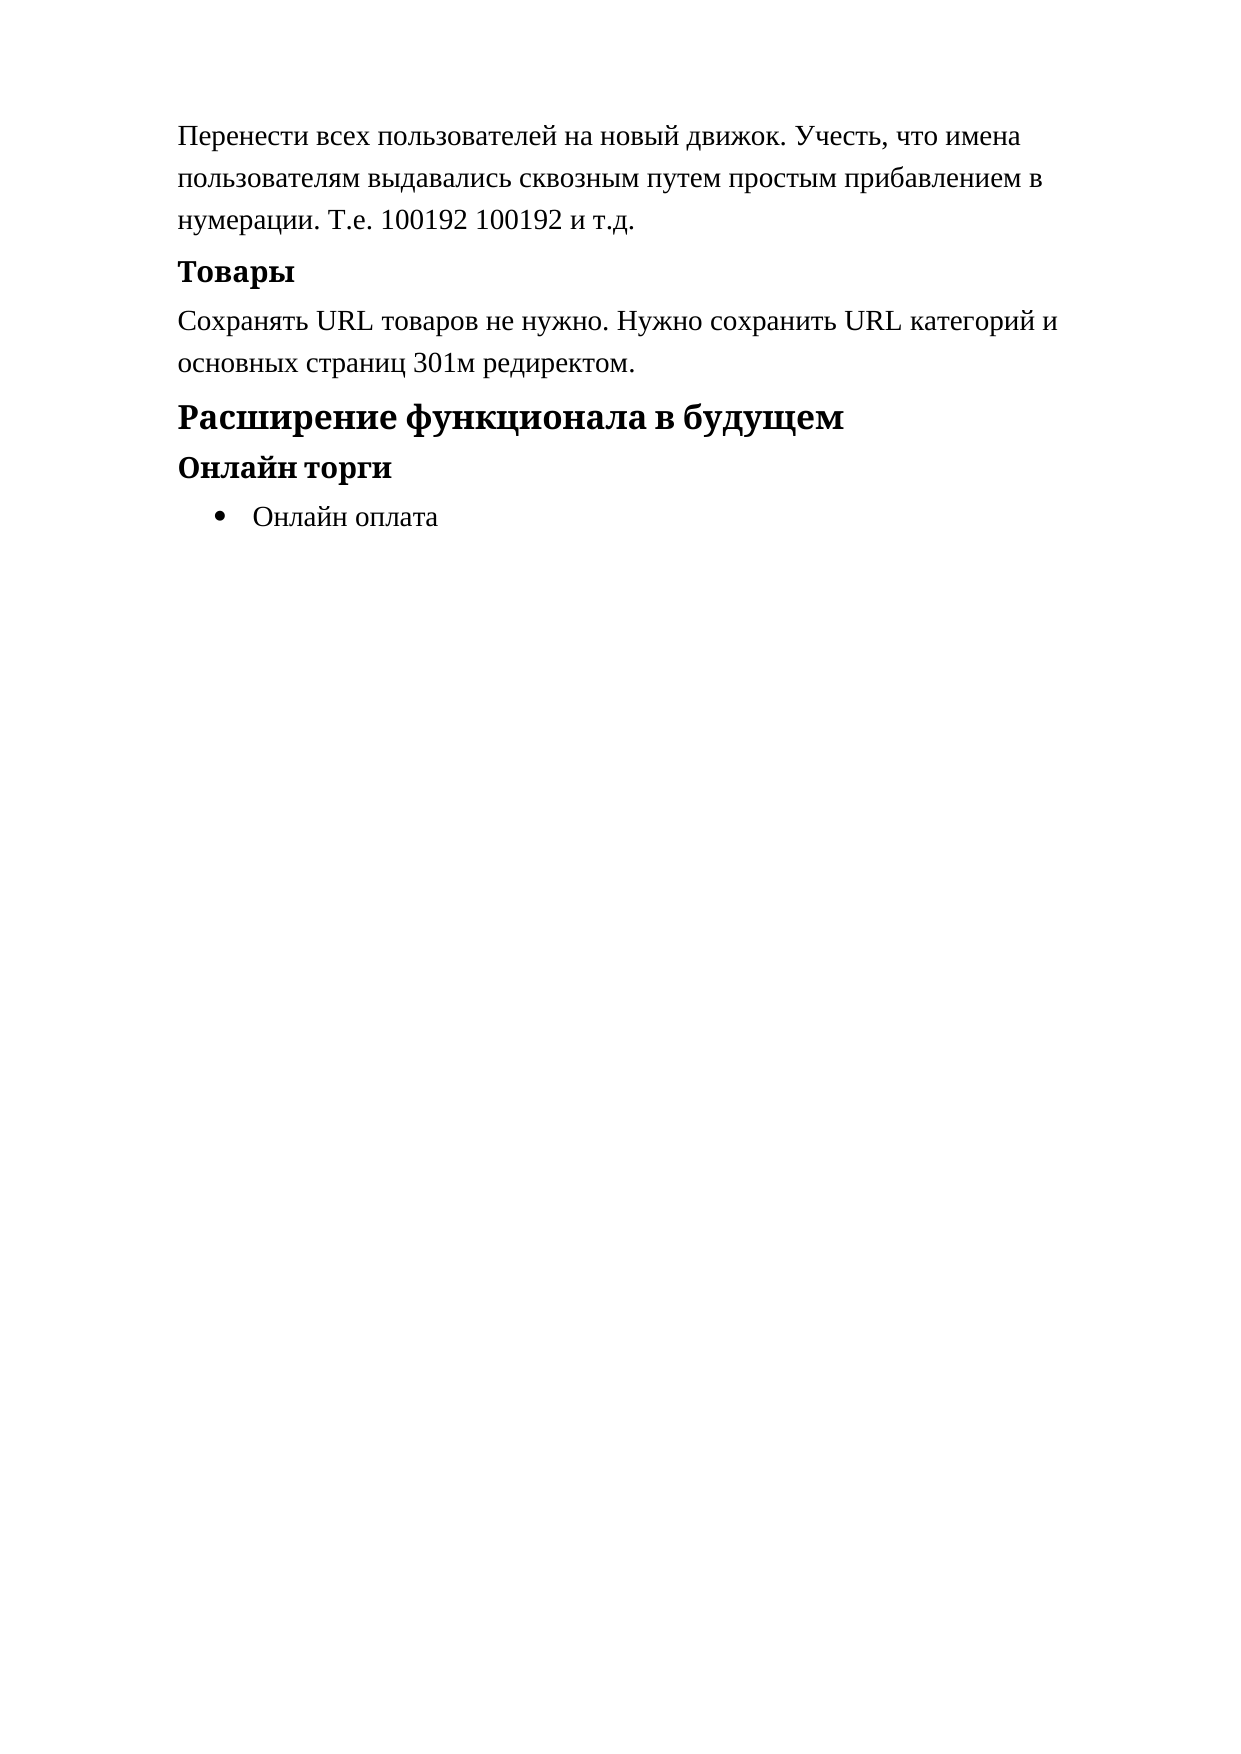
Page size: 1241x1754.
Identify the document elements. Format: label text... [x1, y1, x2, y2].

text Сохранять URL товаров не нужно. Нужно сохранить URL категорий и основных страниц 301м редиректом. [177, 303, 1152, 379]
list Онлайн оплата [215, 499, 1152, 533]
subtitle Онлайн торги [177, 452, 1152, 486]
subtitle Товары [177, 256, 1152, 290]
text Перенести всех пользователей на новый движок. Учесть, что имена пользователям выдавались сквозным путем простым прибавлением в нумерации. Т.е. 100192 100192 и т.д. [177, 118, 1152, 235]
subtitle Расширение функционала в будущем [177, 399, 1152, 438]
